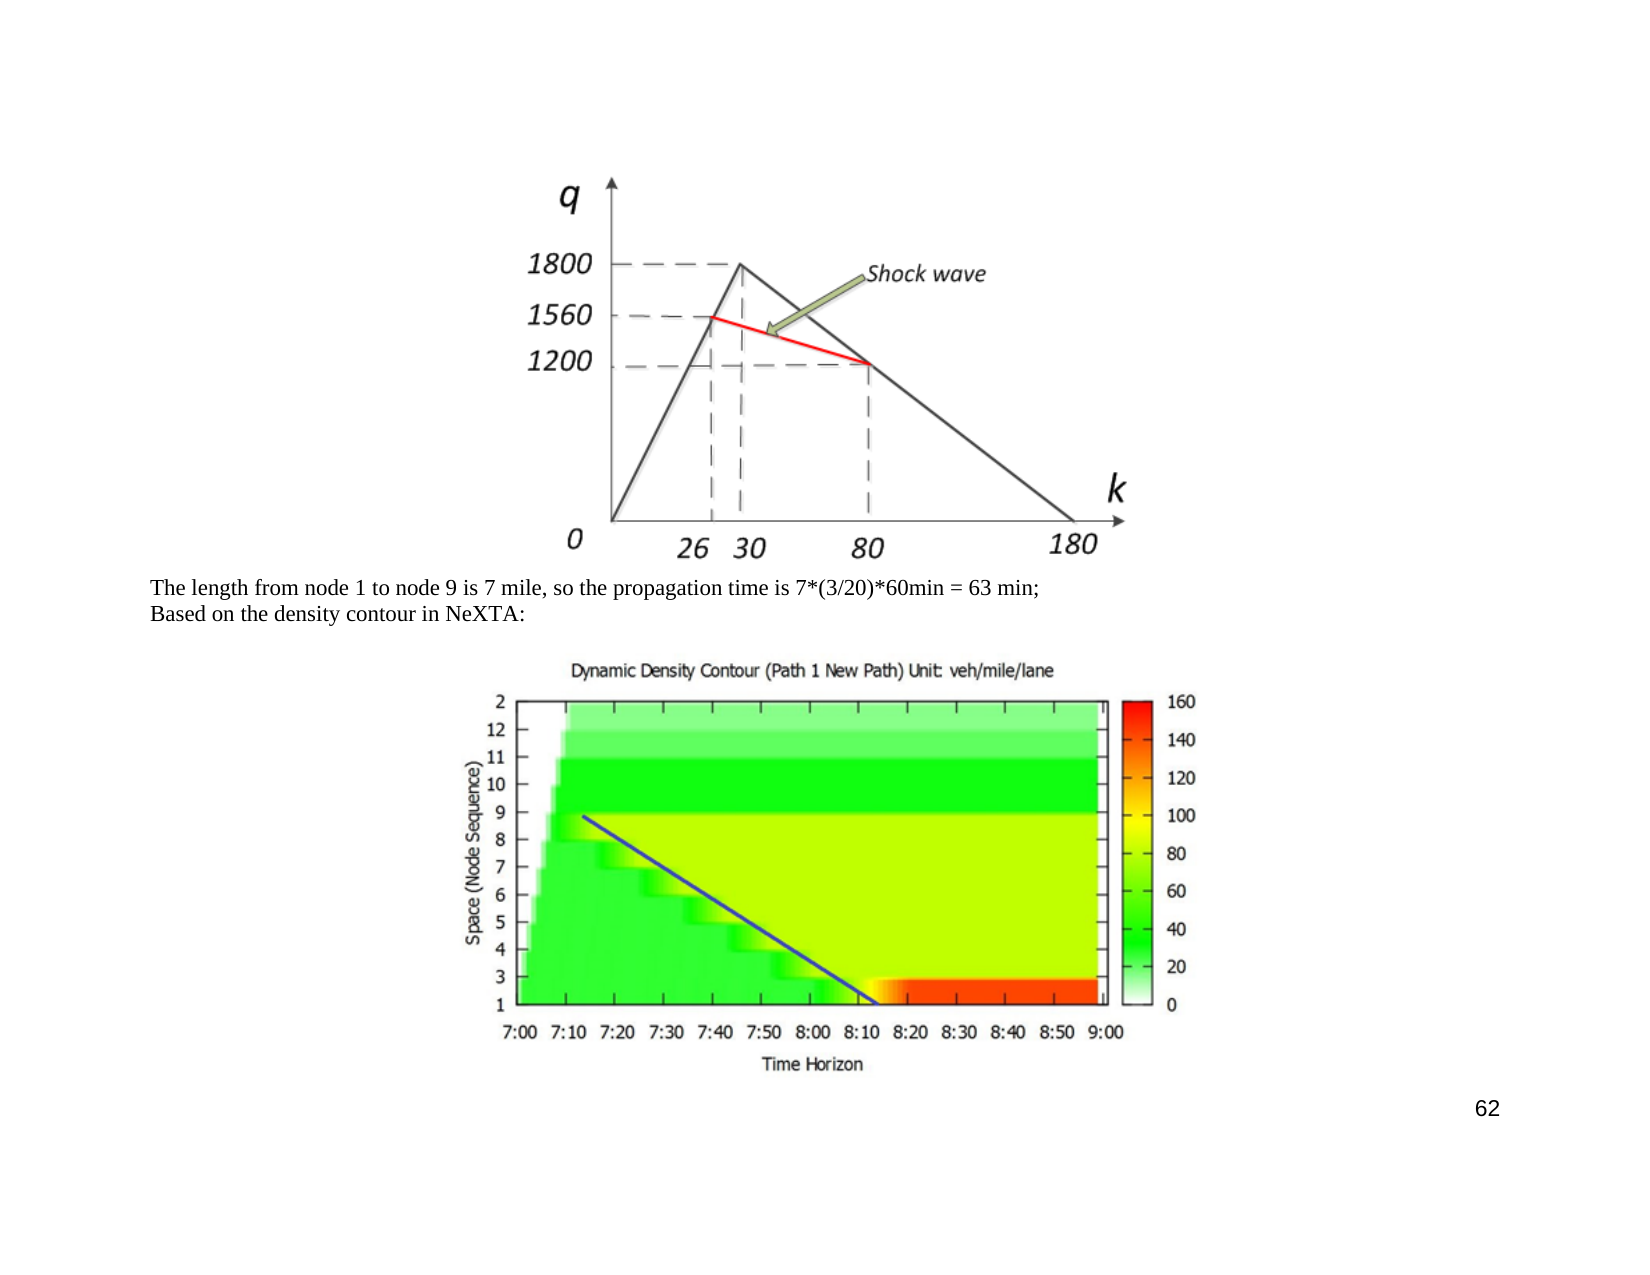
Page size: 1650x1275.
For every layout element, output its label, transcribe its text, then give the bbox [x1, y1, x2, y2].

picture [500, 150, 1150, 574]
text The length from node 1 to node 9 is 7 mile, so the propagation time is 7*(3/20)*60min = 63 min; [150, 574, 1500, 600]
text Based on the density contour in NeXTA: [150, 600, 1500, 626]
picture [421, 626, 1229, 1086]
